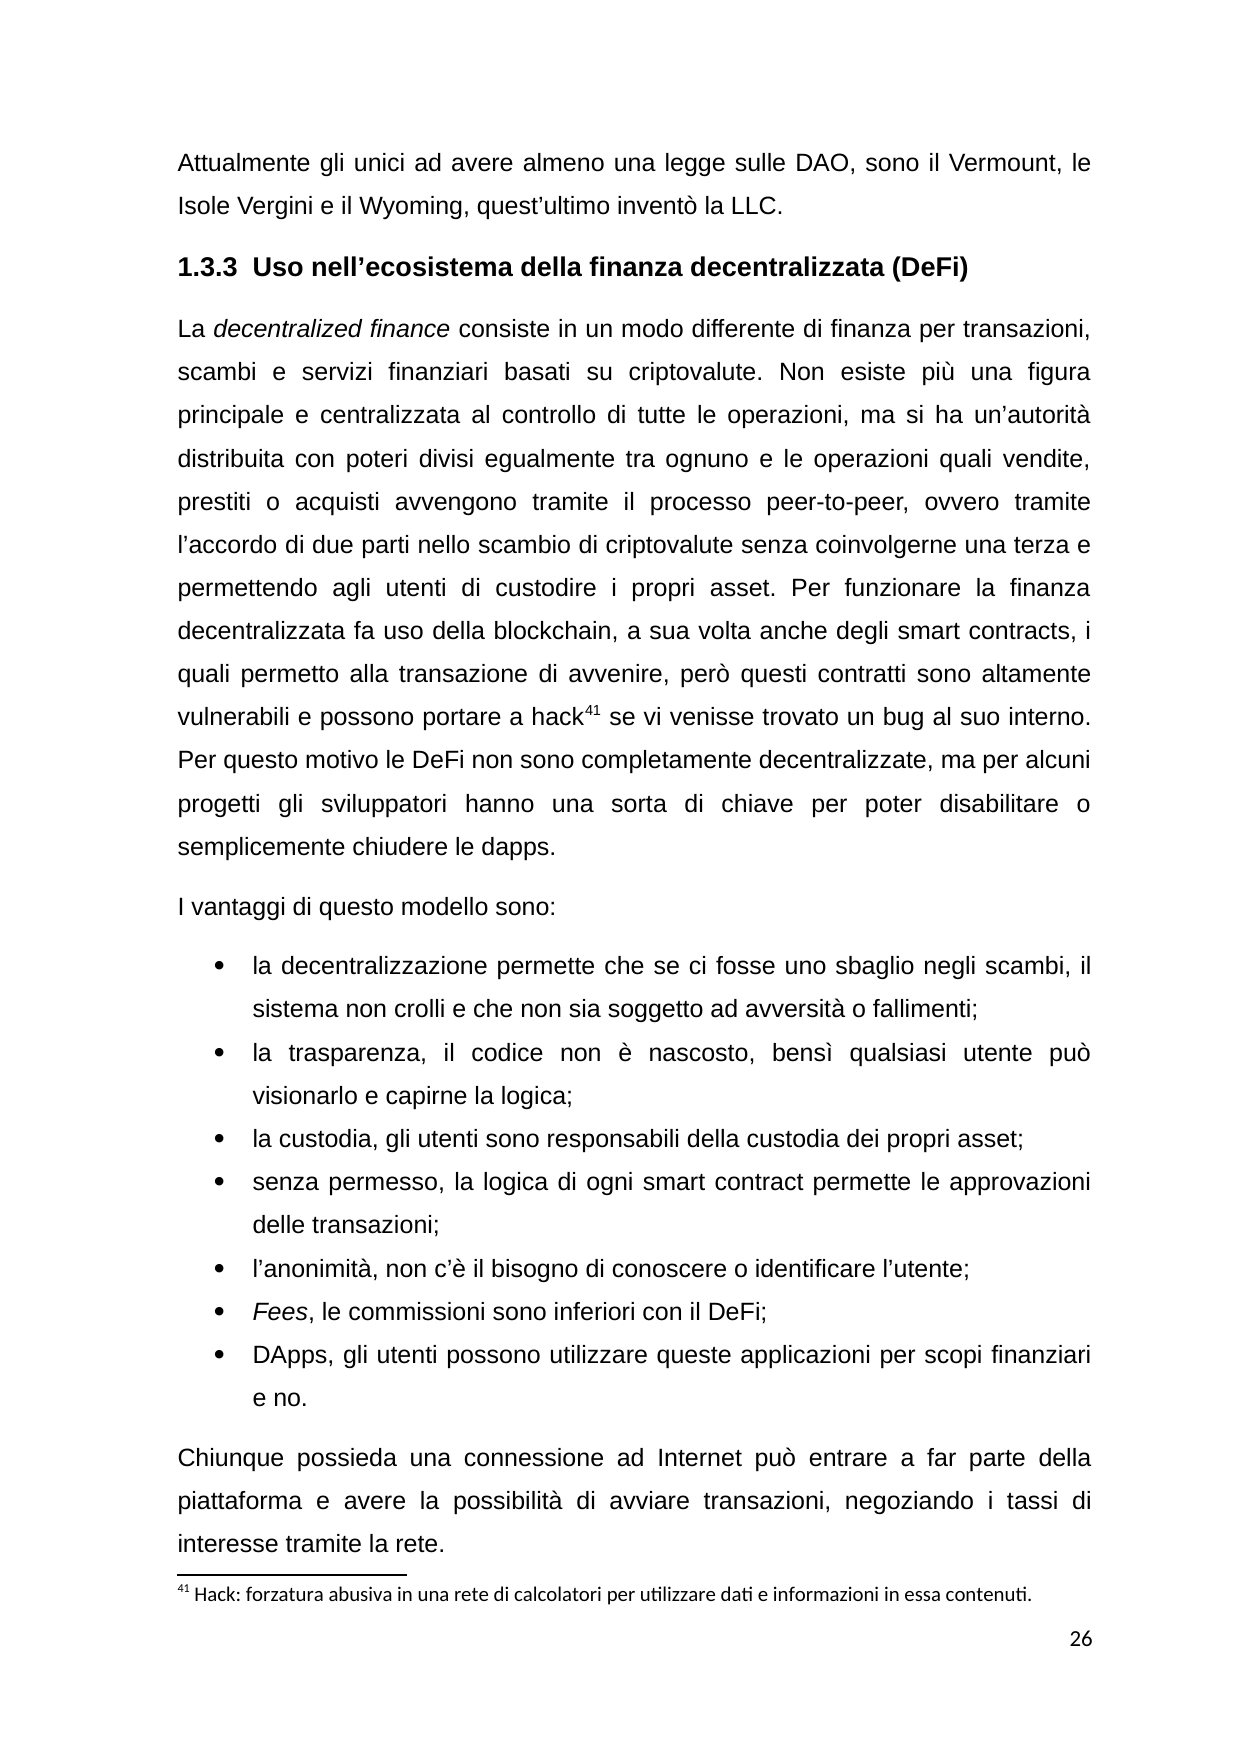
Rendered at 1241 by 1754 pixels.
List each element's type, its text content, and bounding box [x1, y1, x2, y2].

list Uso nell’ecosistema della finanza decentralizzata (DeFi) [177, 251, 1092, 282]
list la trasparenza, il codice non è nascosto, bensì qualsiasi utente può visionarlo e capirne la logica; [215, 1038, 1092, 1109]
list la custodia, gli utenti sono responsabili della custodia dei propri asset; [215, 1124, 1092, 1153]
list la decentralizzazione permette che se ci fosse uno sbaglio negli scambi, il sistema non crolli e che non sia soggetto ad avversità o fallimenti; [215, 951, 1092, 1023]
text Attualmente gli unici ad avere almeno una legge sulle DAO, sono il Vermount, le Isole Vergini e il Wyoming, quest’ultimo inventò la LLC. [177, 148, 1092, 219]
text La decentralized finance consiste in un modo differente di finanza per transazioni, scambi e servizi finanziari basati su criptovalute. Non esiste più una figura principale e centralizzata al controllo di tutte le operazioni, ma si ha un’autorità distribuita con poteri divisi egualmente tra ognuno e le operazioni quali vendite, prestiti o acquisti avvengono tramite il processo peer-to-peer, ovvero tramite l’accordo di due parti nello scambio di criptovalute senza coinvolgerne una terza e permettendo agli utenti di custodire i propri asset. Per funzionare la finanza decentralizzata fa uso della blockchain, a sua volta anche degli smart contracts, i quali permetto alla transazione di avvenire, però questi contratti sono altamente vulnerabili e possono portare a hack se vi venisse trovato un bug al suo interno. Per questo motivo le DeFi non sono completamente decentralizzate, ma per alcuni progetti gli sviluppatori hanno una sorta di chiave per poter disabilitare o semplicemente chiudere le dapps. [177, 314, 1092, 860]
list l’anonimità, non c’è il bisogno di conoscere o identificare l’utente; [215, 1253, 1092, 1282]
list Fees, le commissioni sono inferiori con il DeFi; [215, 1297, 1092, 1326]
text I vantaggi di questo modello sono: [177, 891, 1092, 920]
list senza permesso, la logica di ogni smart contract permette le approvazioni delle transazioni; [215, 1167, 1092, 1239]
list DApps, gli utenti possono utilizzare queste applicazioni per scopi finanziari e no. [215, 1340, 1092, 1412]
text Chiunque possieda una connessione ad Internet può entrare a far parte della piattaforma e avere la possibilità di avviare transazioni, negoziando i tassi di interesse tramite la rete. [177, 1443, 1092, 1558]
